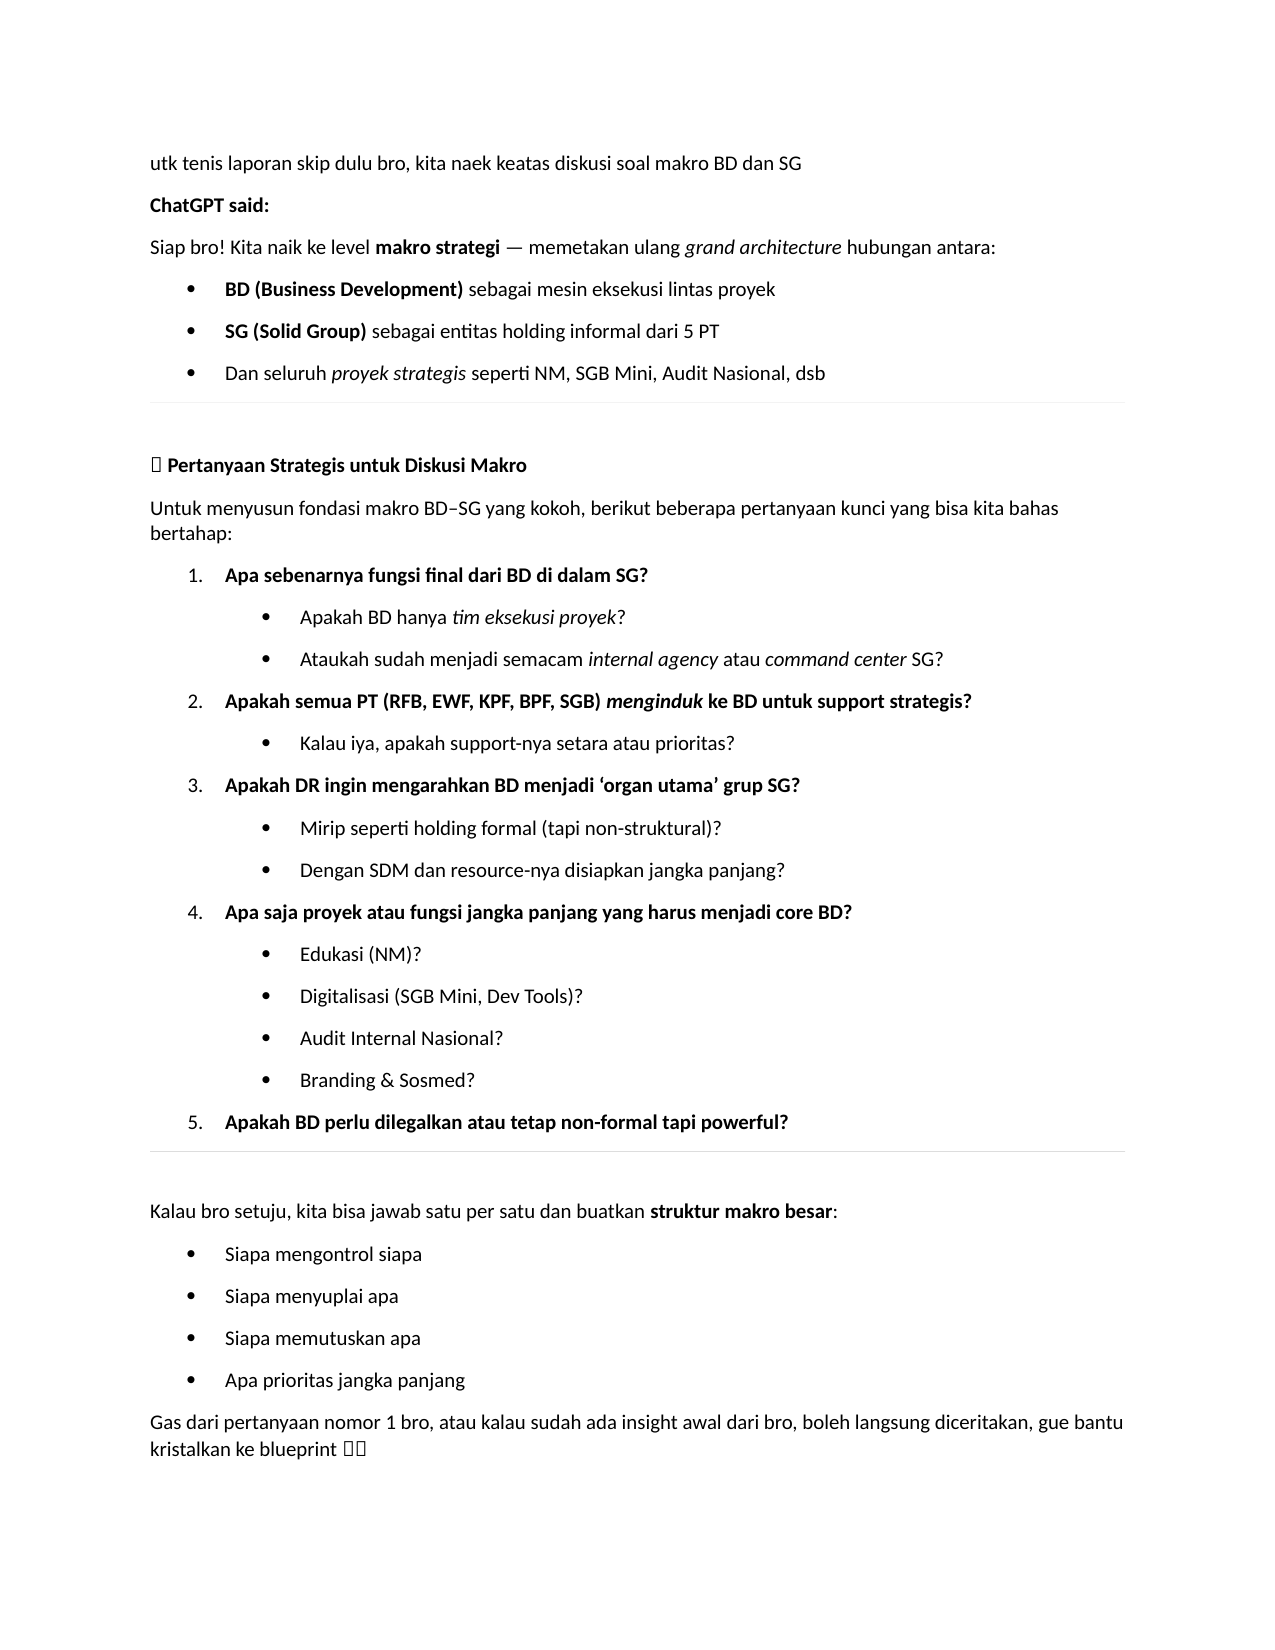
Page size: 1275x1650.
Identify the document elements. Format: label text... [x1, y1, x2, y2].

text 🔁 Pertanyaan Strategis untuk Diskusi Makro [150, 450, 1125, 478]
text Kalau bro setuju, kita bisa jawab satu per satu dan buatkan struktur makro besar: [150, 1199, 1125, 1224]
list Kalau iya, apakah support-nya setara atau prioritas? [262, 731, 1125, 756]
list Apa saja proyek atau fungsi jangka panjang yang harus menjadi core BD? [187, 899, 1125, 924]
list Siapa memutuskan apa [187, 1325, 1125, 1350]
list Dengan SDM dan resource-nya disiapkan jangka panjang? [262, 857, 1125, 882]
list BD (Business Development) sebagai mesin eksekusi lintas proyek [187, 276, 1125, 302]
text Gas dari pertanyaan nomor 1 bro, atau kalau sudah ada insight awal dari bro, boleh langsung diceritakan, gue bantu kristalkan ke blueprint 💡📐 [150, 1409, 1125, 1463]
list Apakah BD hanya tim eksekusi proyek? [262, 604, 1125, 630]
list Apa sebenarnya fungsi final dari BD di dalam SG? [187, 562, 1125, 588]
text utk tenis laporan skip dulu bro, kita naek keatas diskusi soal makro BD dan SG [150, 150, 1125, 175]
text Untuk menyusun fondasi makro BD–SG yang kokoh, berikut beberapa pertanyaan kunci yang bisa kita bahas bertahap: [150, 495, 1125, 546]
list Dan seluruh proyek strategis seperti NM, SGB Mini, Audit Nasional, dsb [187, 360, 1125, 386]
list Apakah DR ingin mengarahkan BD menjadi ‘organ utama’ grup SG? [187, 773, 1125, 798]
list Mirip seperti holding formal (tapi non-struktural)? [262, 815, 1125, 840]
list Siapa mengontrol siapa [187, 1241, 1125, 1266]
list SG (Solid Group) sebagai entitas holding informal dari 5 PT [187, 318, 1125, 344]
list Edukasi (NM)? [262, 941, 1125, 966]
list Digitalisasi (SGB Mini, Dev Tools)? [262, 983, 1125, 1008]
text ChatGPT said: [150, 192, 1125, 217]
list Siapa menyuplai apa [187, 1283, 1125, 1308]
list Apakah semua PT (RFB, EWF, KPF, BPF, SGB) menginduk ke BD untuk support strategis? [187, 688, 1125, 714]
list Ataukah sudah menjadi semacam internal agency atau command center SG? [262, 646, 1125, 672]
list Apakah BD perlu dilegalkan atau tetap non-formal tapi powerful? [187, 1109, 1125, 1135]
list Apa prioritas jangka panjang [187, 1367, 1125, 1392]
list Branding & Sosmed? [262, 1067, 1125, 1093]
text Siap bro! Kita naik ke level makro strategi — memetakan ulang grand architecture hubungan antara: [150, 234, 1125, 259]
list Audit Internal Nasional? [262, 1025, 1125, 1051]
